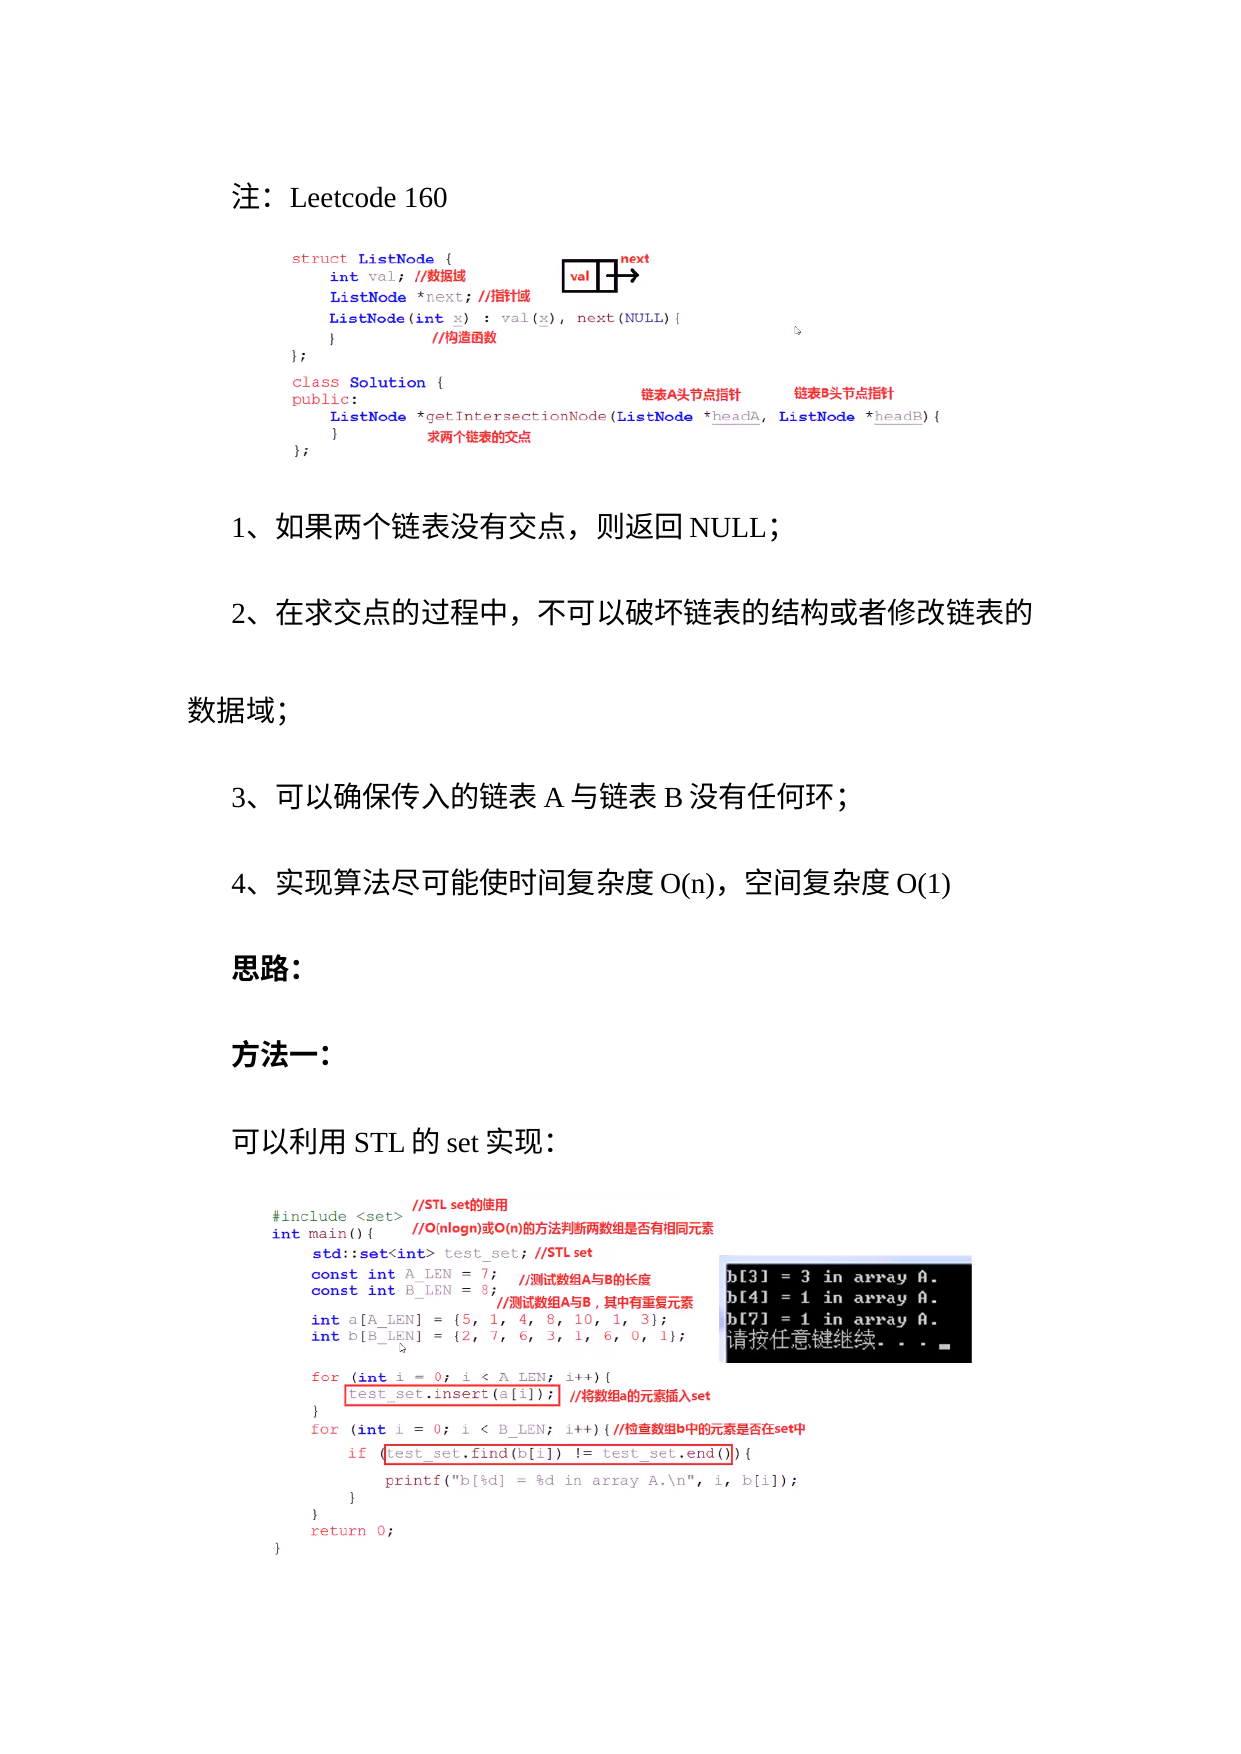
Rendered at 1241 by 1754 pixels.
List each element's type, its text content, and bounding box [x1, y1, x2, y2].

text 2、在求交点的过程中，不可以破坏链表的结构或者修改链表的数据域； [187, 578, 1053, 741]
text 思路： [187, 934, 1053, 999]
text 可以利用STL的set实现： [187, 1107, 1053, 1172]
text 注：Leetcode 160 [187, 162, 1053, 227]
text 1、如果两个链表没有交点，则返回NULL； [231, 492, 1053, 557]
text 3、可以确保传入的链表A与链表B没有任何环； [187, 762, 1053, 827]
text 4、实现算法尽可能使时间复杂度O(n)，空间复杂度O(1) [187, 848, 1053, 913]
text 方法一： [187, 1021, 1053, 1086]
picture [256, 1192, 984, 1564]
picture [273, 248, 967, 463]
